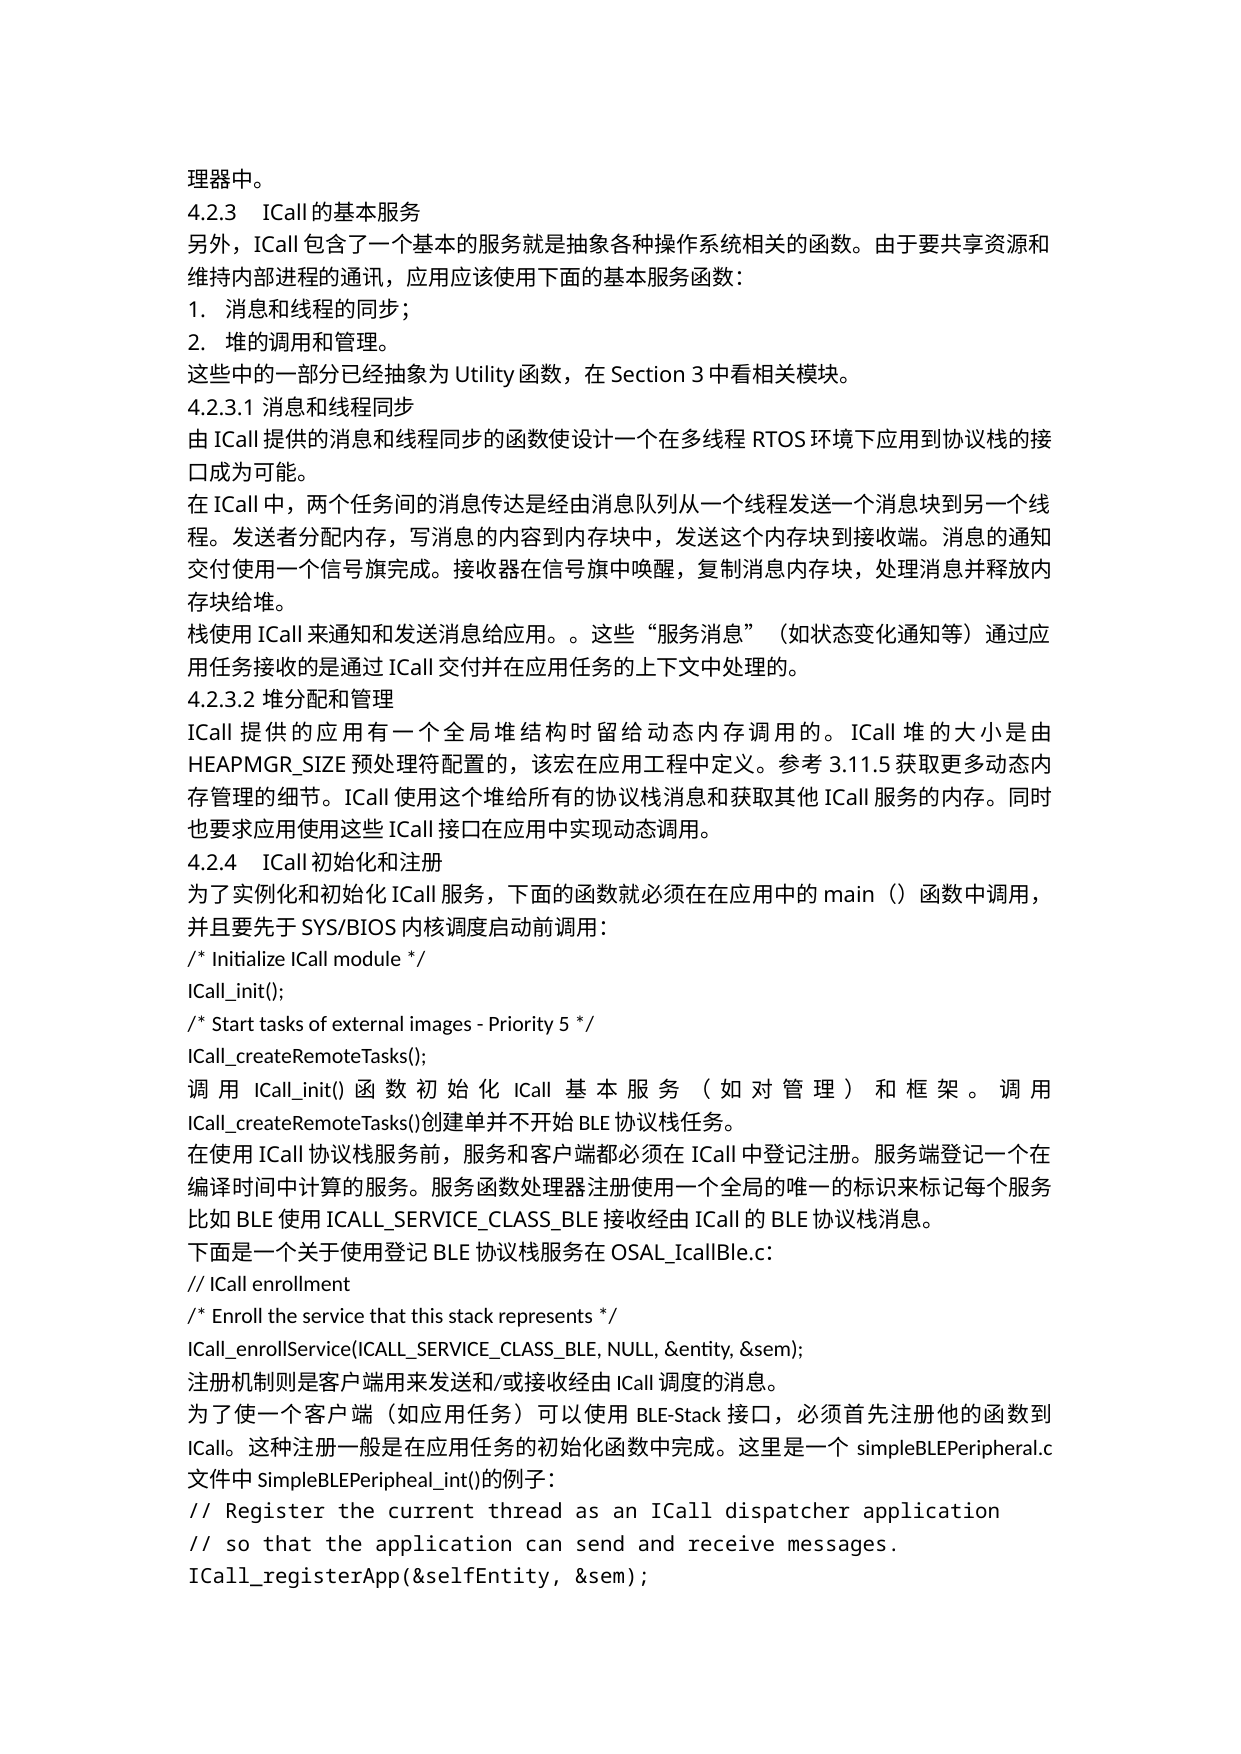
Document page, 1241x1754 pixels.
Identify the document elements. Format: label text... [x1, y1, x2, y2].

list 消息和线程同步 [187, 389, 1053, 422]
text // Register the current thread as an ICall dispatcher application [187, 1494, 1053, 1527]
list ICall初始化和注册 [187, 844, 1053, 877]
text 在使用ICall协议栈服务前，服务和客户端都必须在ICall中登记注册。服务端登记一个在编译时间中计算的服务。服务函数处理器注册使用一个全局的唯一的标识来标记每个服务。比如BLE使用ICALL_SERVICE_CLASS_BLE接收经由ICall的BLE协议栈消息。 [187, 1137, 1053, 1234]
text 注册机制则是客户端用来发送和/或接收经由ICall调度的消息。 [187, 1364, 1053, 1397]
text ICall_registerApp(&selfEntity, &sem); [187, 1559, 1053, 1592]
list 堆的调用和管理。 [187, 324, 1053, 357]
text 在ICall中，两个任务间的消息传达是经由消息队列从一个线程发送一个消息块到另一个线程。发送者分配内存，写消息的内容到内存块中，发送这个内存块到接收端。消息的通知交付使用一个信号旗完成。接收器在信号旗中唤醒，复制消息内存块，处理消息并释放内存块给堆。 [187, 487, 1053, 617]
text ICall_enrollService(ICALL_SERVICE_CLASS_BLE, NULL, &entity, &sem); [187, 1332, 1053, 1364]
list 堆分配和管理 [187, 682, 1053, 714]
text 为了使一个客户端（如应用任务）可以使用BLE-Stack接口，必须首先注册他的函数到ICall。这种注册一般是在应用任务的初始化函数中完成。这里是一个simpleBLEPeripheral.c文件中SimpleBLEPeripheal_int()的例子： [187, 1397, 1053, 1494]
text 调用ICall_init()函数初始化ICall基本服务（如对管理）和框架。调用ICall_createRemoteTasks()创建单并不开始BLE协议栈任务。 [187, 1072, 1053, 1137]
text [187, 162, 1053, 194]
text // ICall enrollment [187, 1267, 1053, 1299]
text 这些中的一部分已经抽象为Utility函数，在Section 3中看相关模块。 [187, 357, 1053, 389]
text 另外，ICall包含了一个基本的服务就是抽象各种操作系统相关的函数。由于要共享资源和维持内部进程的通讯，应用应该使用下面的基本服务函数： [187, 227, 1053, 292]
text /* Initialize ICall module */ [187, 942, 1053, 974]
list 消息和线程的同步； [187, 292, 1053, 324]
text 栈使用ICall来通知和发送消息给应用。。这些“服务消息”（如状态变化通知等）通过应用任务接收的是通过ICall交付并在应用任务的上下文中处理的。 [187, 617, 1053, 682]
text 下面是一个关于使用登记BLE协议栈服务在OSAL_IcallBle.c： [187, 1234, 1053, 1267]
text /* Enroll the service that this stack represents */ [187, 1299, 1053, 1332]
text 由ICall提供的消息和线程同步的函数使设计一个在多线程RTOS环境下应用到协议栈的接口成为可能。 [187, 422, 1053, 487]
text ICall提供的应用有一个全局堆结构时留给动态内存调用的。ICall堆的大小是由HEAPMGR_SIZE预处理符配置的，该宏在应用工程中定义。参考3.11.5获取更多动态内存管理的细节。ICall使用这个堆给所有的协议栈消息和获取其他ICall服务的内存。同时也要求应用使用这些ICall接口在应用中实现动态调用。 [187, 714, 1053, 844]
text ICall_createRemoteTasks(); [187, 1039, 1053, 1072]
text /* Start tasks of external images - Priority 5 */ [187, 1007, 1053, 1039]
text 为了实例化和初始化ICall服务，下面的函数就必须在在应用中的main（）函数中调用，并且要先于SYS/BIOS内核调度启动前调用： [187, 877, 1053, 942]
list ICall的基本服务 [187, 194, 1053, 227]
text ICall_init(); [187, 974, 1053, 1007]
text // so that the application can send and receive messages. [187, 1527, 1053, 1559]
